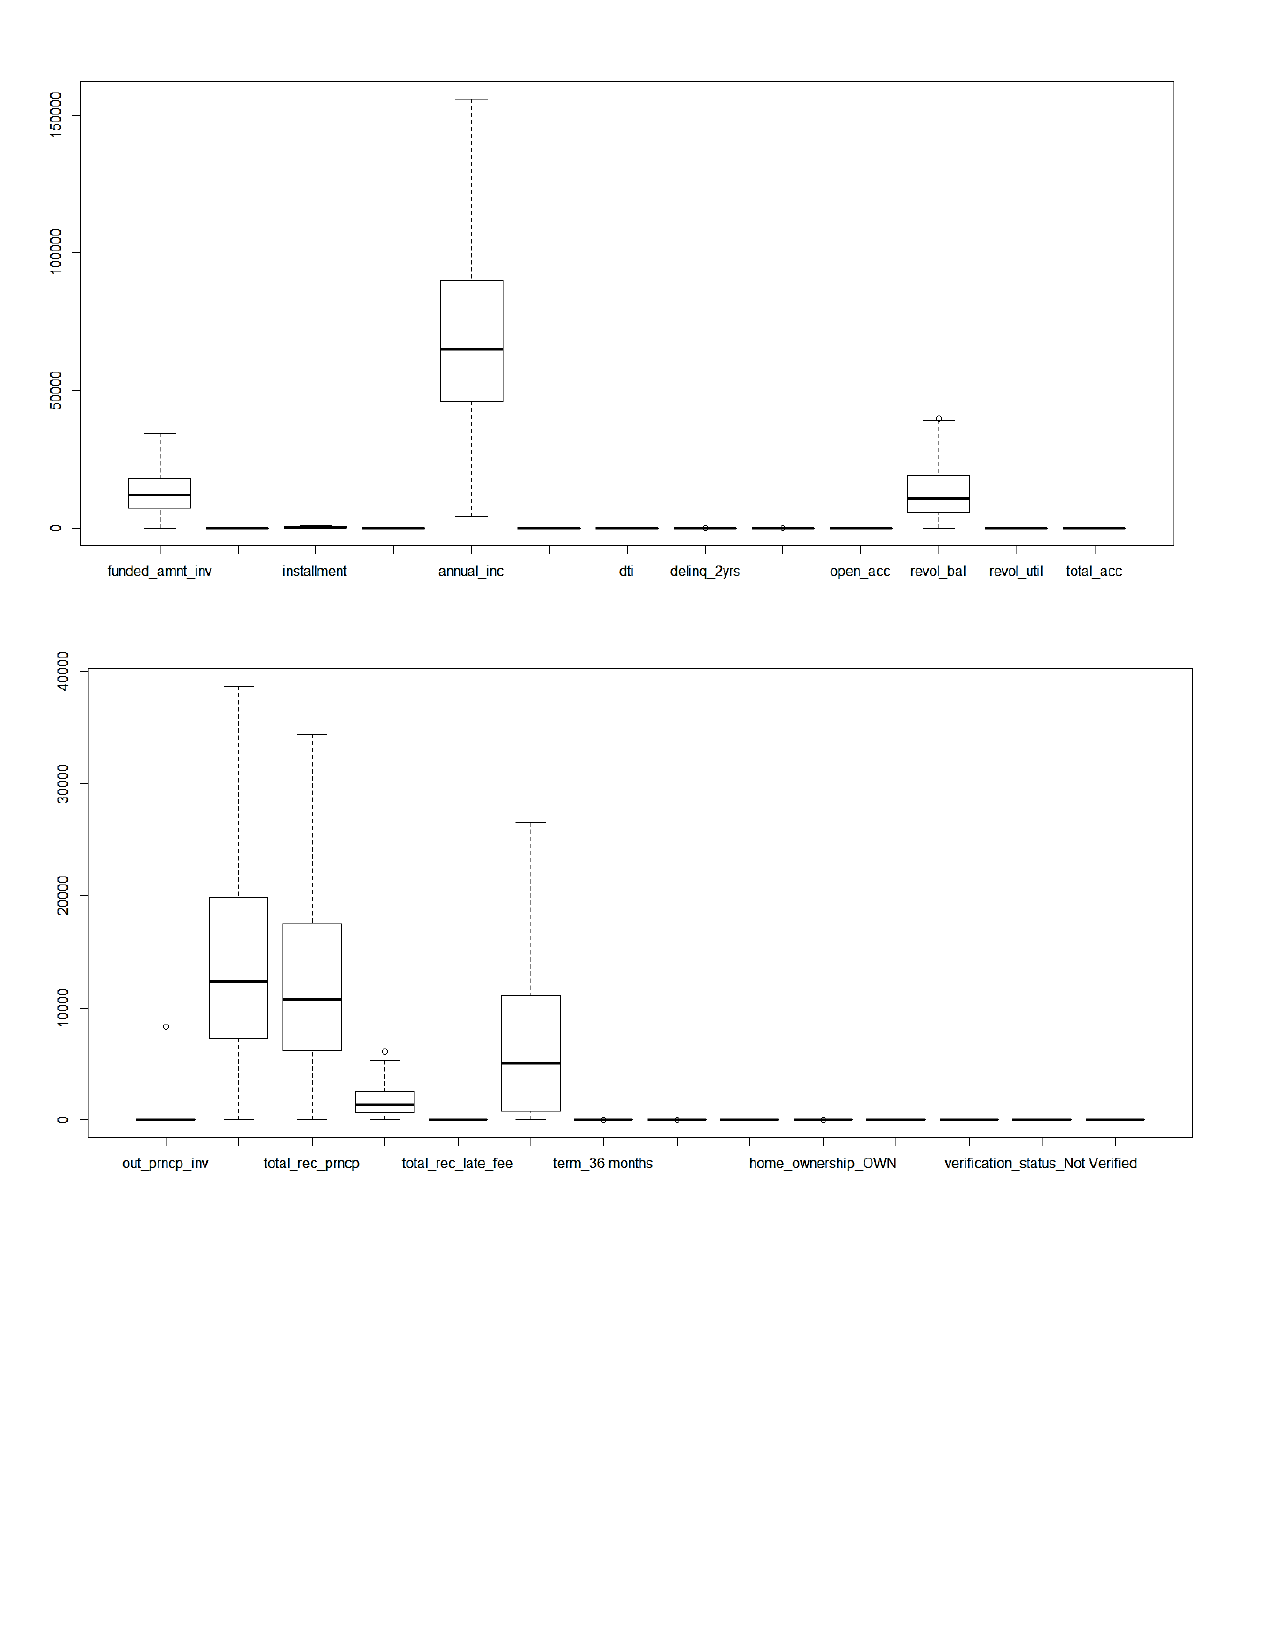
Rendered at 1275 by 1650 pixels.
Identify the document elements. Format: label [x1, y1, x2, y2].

picture [37, 37, 1186, 599]
picture [37, 614, 1199, 1189]
